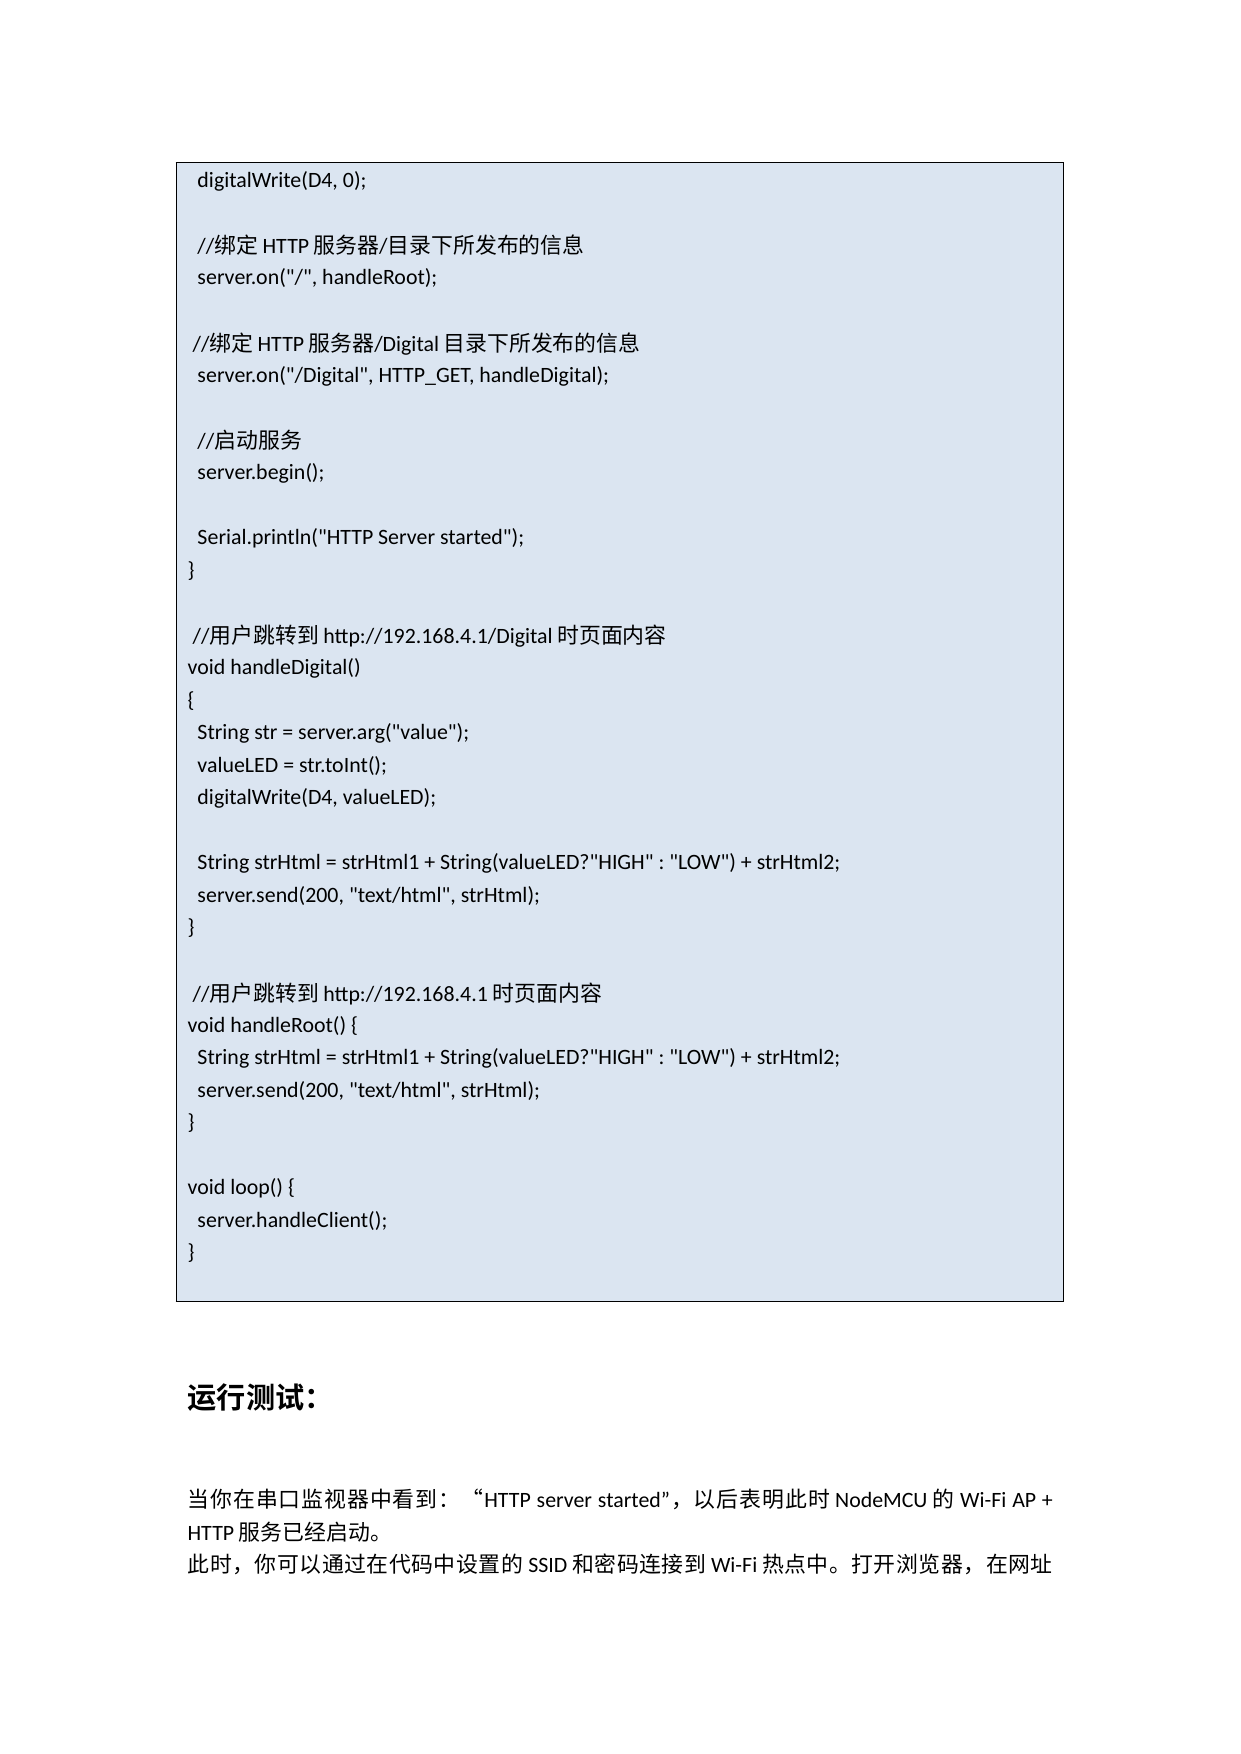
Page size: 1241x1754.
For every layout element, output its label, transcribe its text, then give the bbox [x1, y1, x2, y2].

text 当你在串口监视器中看到：“HTTP server started”，以后表明此时NodeMCU的Wi-Fi AP + HTTP服务已经启动。 [187, 1482, 1053, 1547]
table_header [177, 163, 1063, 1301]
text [187, 1547, 1053, 1579]
subtitle 运行测试： [187, 1363, 1053, 1428]
